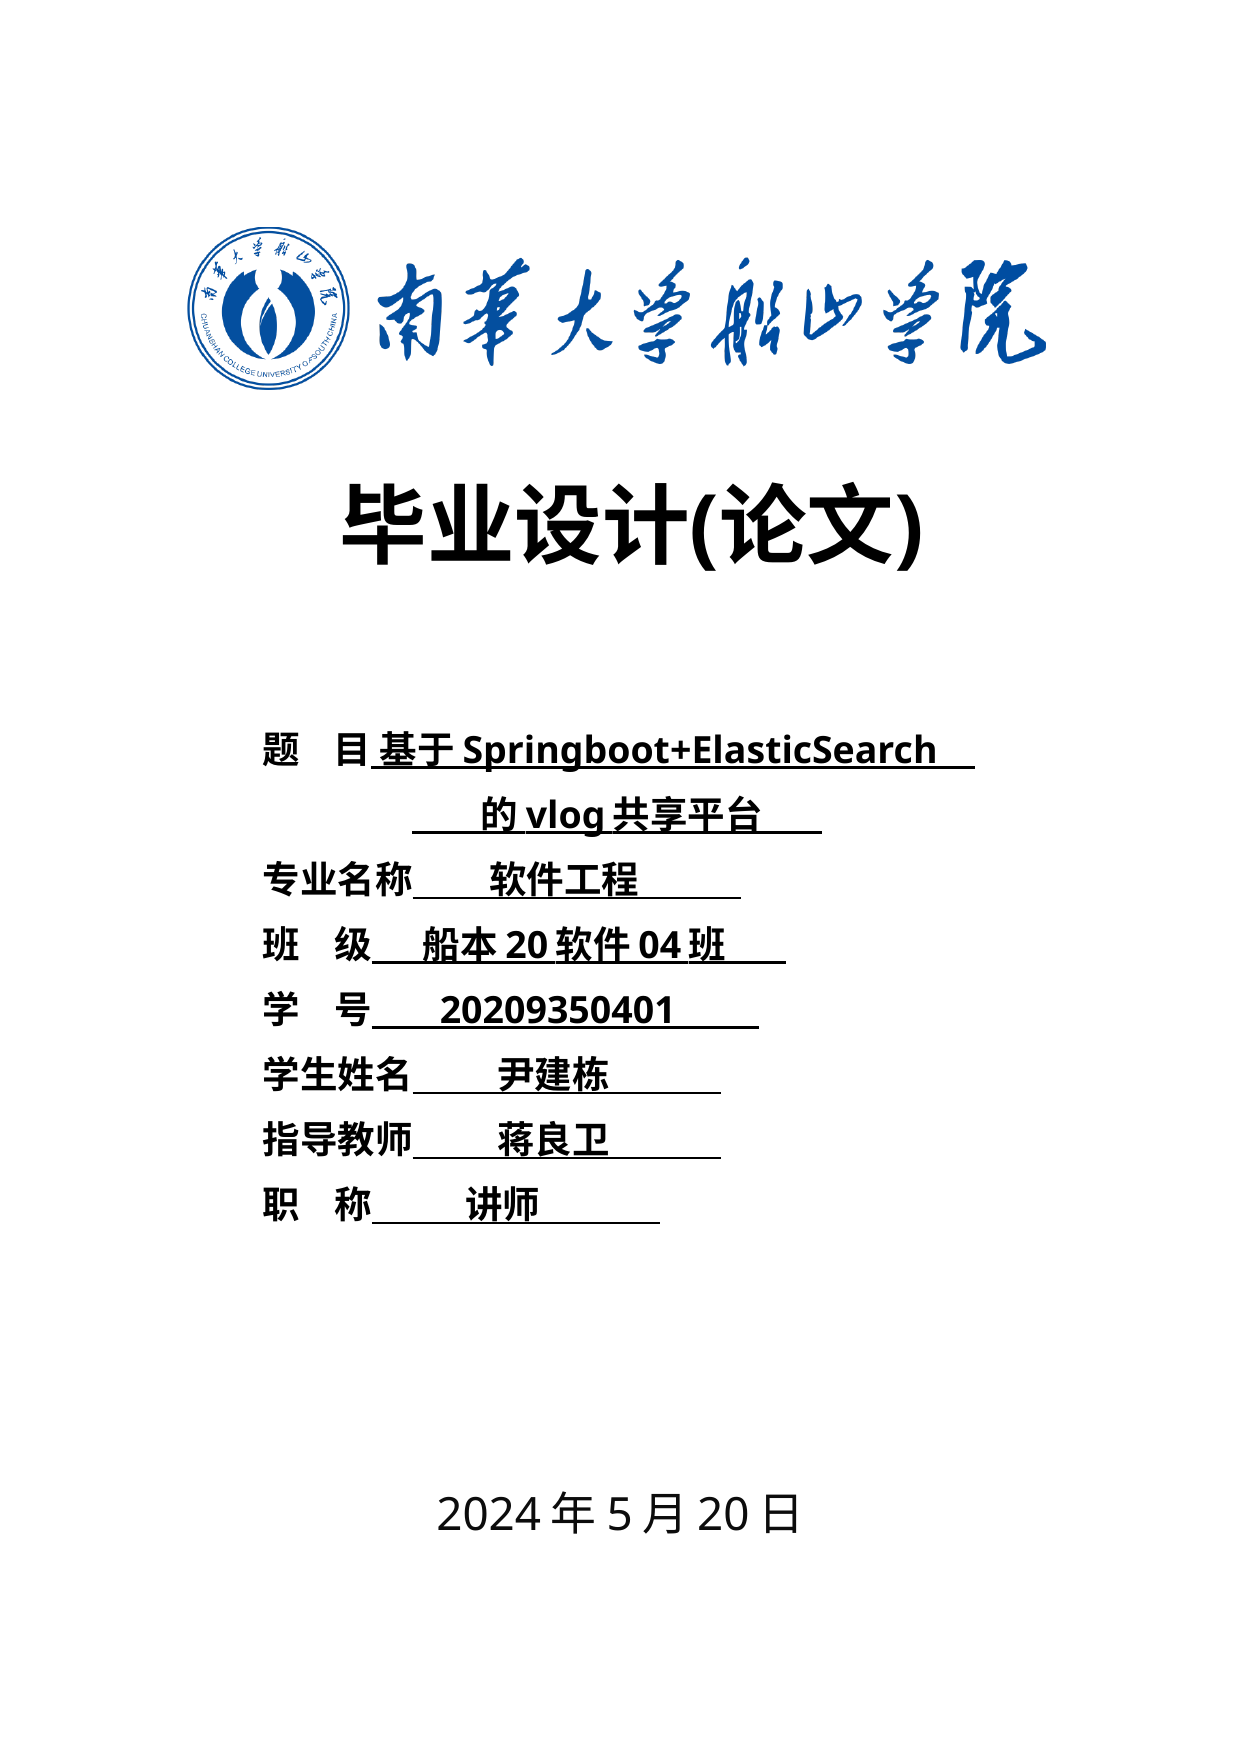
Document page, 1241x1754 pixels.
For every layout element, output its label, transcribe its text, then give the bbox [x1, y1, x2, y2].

text 毕业设计(论文) [187, 454, 1053, 584]
text 2024年 5月20日 [187, 1462, 1053, 1559]
text 指导教师 蒋良卫 [187, 1104, 1053, 1169]
text 班 级 船本20软件04班 [187, 909, 1053, 974]
text 的vlog共享平台 [412, 779, 1053, 844]
text 专业名称 软件工程 [187, 844, 1053, 909]
text 职 称 讲师 [187, 1169, 1053, 1234]
text 学生姓名 尹建栋 [187, 1039, 1053, 1104]
text 题 目 基于Springboot+ElasticSearch [262, 714, 1053, 779]
picture [187, 227, 1046, 390]
text 学 号 20209350401 [187, 974, 1053, 1039]
